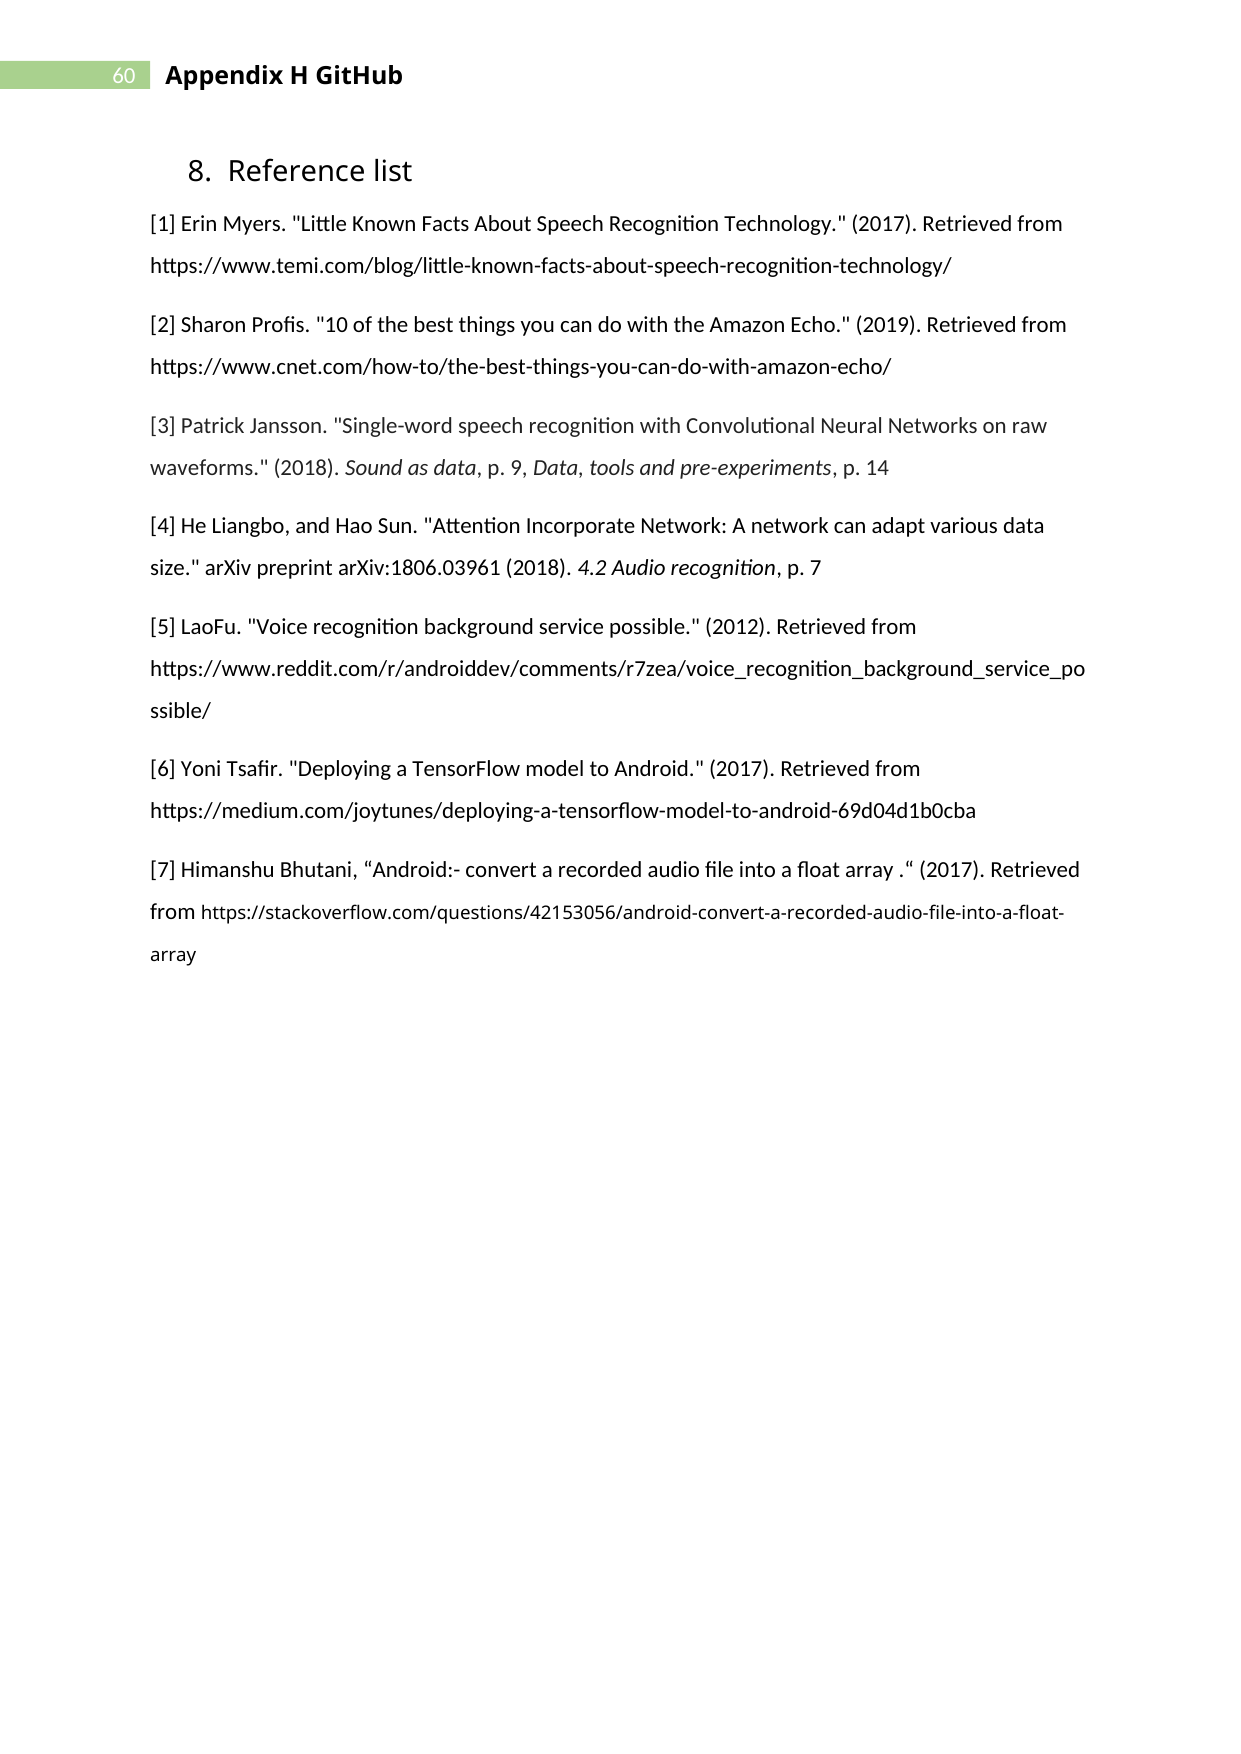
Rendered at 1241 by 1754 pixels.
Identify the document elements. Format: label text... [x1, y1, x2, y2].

text Reference list [187, 150, 1090, 190]
text [6] Yoni Tsafir. "Deploying a TensorFlow model to Android." (2017). Retrieved from https://medium.com/joytunes/deploying-a-tensorflow-model-to-android-69d04d1b0cba [150, 754, 1090, 824]
text [1] Erin Myers. "Little Known Facts About Speech Recognition Technology." (2017). Retrieved from https://www.temi.com/blog/little-known-facts-about-speech-recognition-technology/ [150, 209, 1090, 279]
text [5] LaoFu. "Voice recognition background service possible." (2012). Retrieved from https://www.reddit.com/r/androiddev/comments/r7zea/voice_recognition_background_service_possible/ [150, 612, 1090, 724]
text [7] Himanshu Bhutani, “Android:- convert a recorded audio file into a float array .“ (2017). Retrieved from https://stackoverflow.com/questions/42153056/android-convert-a-recorded-audio-file-into-a-float-array [150, 855, 1090, 967]
text [3] Patrick Jansson. "Single-word speech recognition with Convolutional Neural Networks on raw waveforms." (2018). Sound as data, p. 9, Data, tools and pre-experiments, p. 14 [150, 411, 1090, 481]
text [4] He Liangbo, and Hao Sun. "Attention Incorporate Network: A network can adapt various data size." arXiv preprint arXiv:1806.03961 (2018). 4.2 Audio recognition, p. 7 [150, 511, 1090, 581]
text [2] Sharon Profis. "10 of the best things you can do with the Amazon Echo." (2019). Retrieved from https://www.cnet.com/how-to/the-best-things-you-can-do-with-amazon-echo/ [150, 310, 1090, 380]
